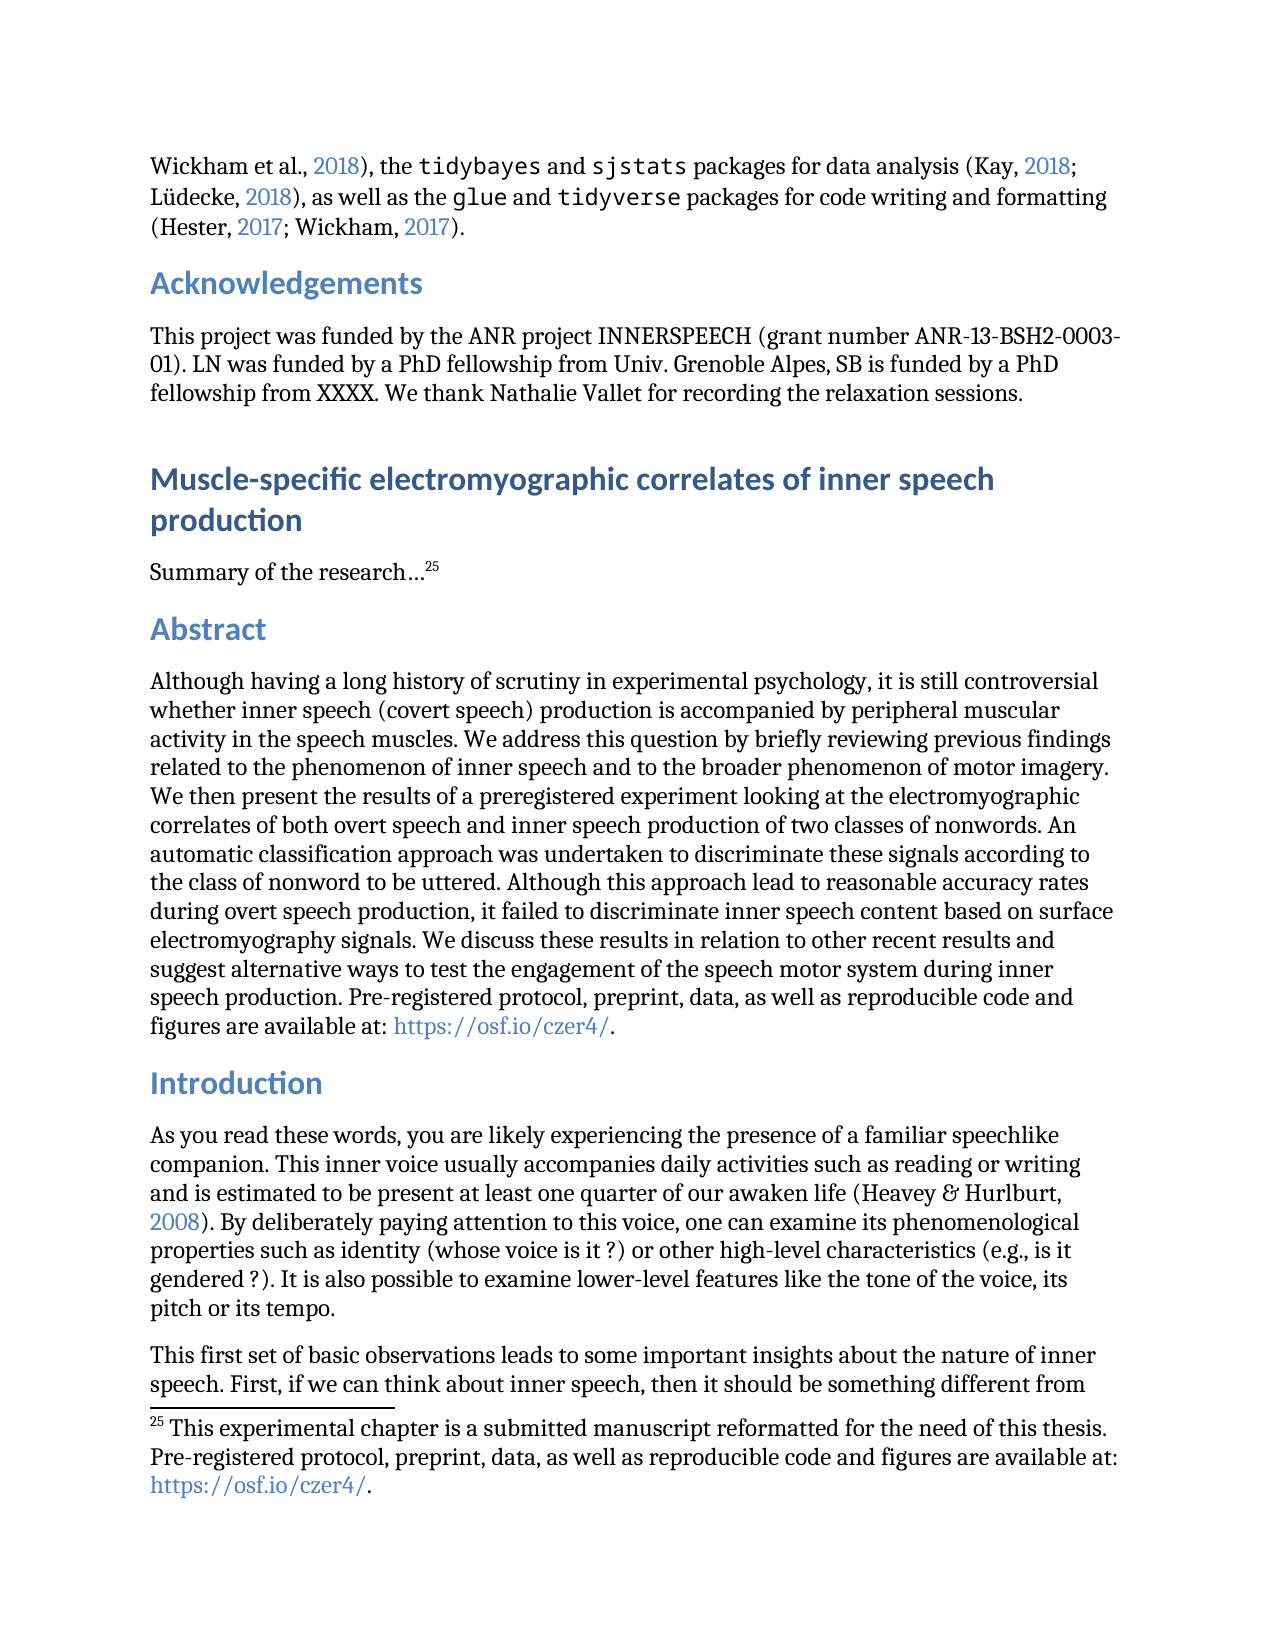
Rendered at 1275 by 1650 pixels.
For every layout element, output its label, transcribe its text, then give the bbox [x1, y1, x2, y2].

subtitle Muscle-specific electromyographic correlates of inner speech production [150, 458, 1125, 539]
text As you read these words, you are likely experiencing the presence of a familiar speechlike companion. This inner voice usually accompanies daily activities such as reading or writing and is estimated to be present at least one quarter of our awaken life (Heavey & Hurlburt, 2008). By deliberately paying attention to this voice, one can examine its phenomenological properties such as identity (whose voice is it ?) or other high-level characteristics (e.g., is it gendered ?). It is also possible to examine lower-level features like the tone of the voice, its pitch or its tempo. [150, 1121, 1125, 1322]
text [150, 150, 1125, 241]
subtitle Introduction [150, 1062, 1125, 1102]
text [150, 1341, 1125, 1399]
text Although having a long history of scrutiny in experimental psychology, it is still controversial whether inner speech (covert speech) production is accompanied by peripheral muscular activity in the speech muscles. We address this question by briefly reviewing previous findings related to the phenomenon of inner speech and to the broader phenomenon of motor imagery. We then present the results of a preregistered experiment looking at the electromyographic correlates of both overt speech and inner speech production of two classes of nonwords. An automatic classification approach was undertaken to discriminate these signals according to the class of nonword to be uttered. Although this approach lead to reasonable accuracy rates during overt speech production, it failed to discriminate inner speech content based on surface electromyography signals. We discuss these results in relation to other recent results and suggest alternative ways to test the engagement of the speech motor system during inner speech production. Pre-registered protocol, preprint, data, as well as reproducible code and figures are available at: https://osf.io/czer4/. [150, 667, 1125, 1041]
text Summary of the research… [150, 558, 1125, 587]
text This project was funded by the ANR project INNERSPEECH (grant number ANR-13-BSH2-0003-01). LN was funded by a PhD fellowship from Univ. Grenoble Alpes, SB is funded by a PhD fellowship from XXXX. We thank Nathalie Vallet for recording the relaxation sessions. [150, 322, 1125, 408]
subtitle Acknowledgements [150, 262, 1125, 303]
subtitle Abstract [150, 608, 1125, 648]
